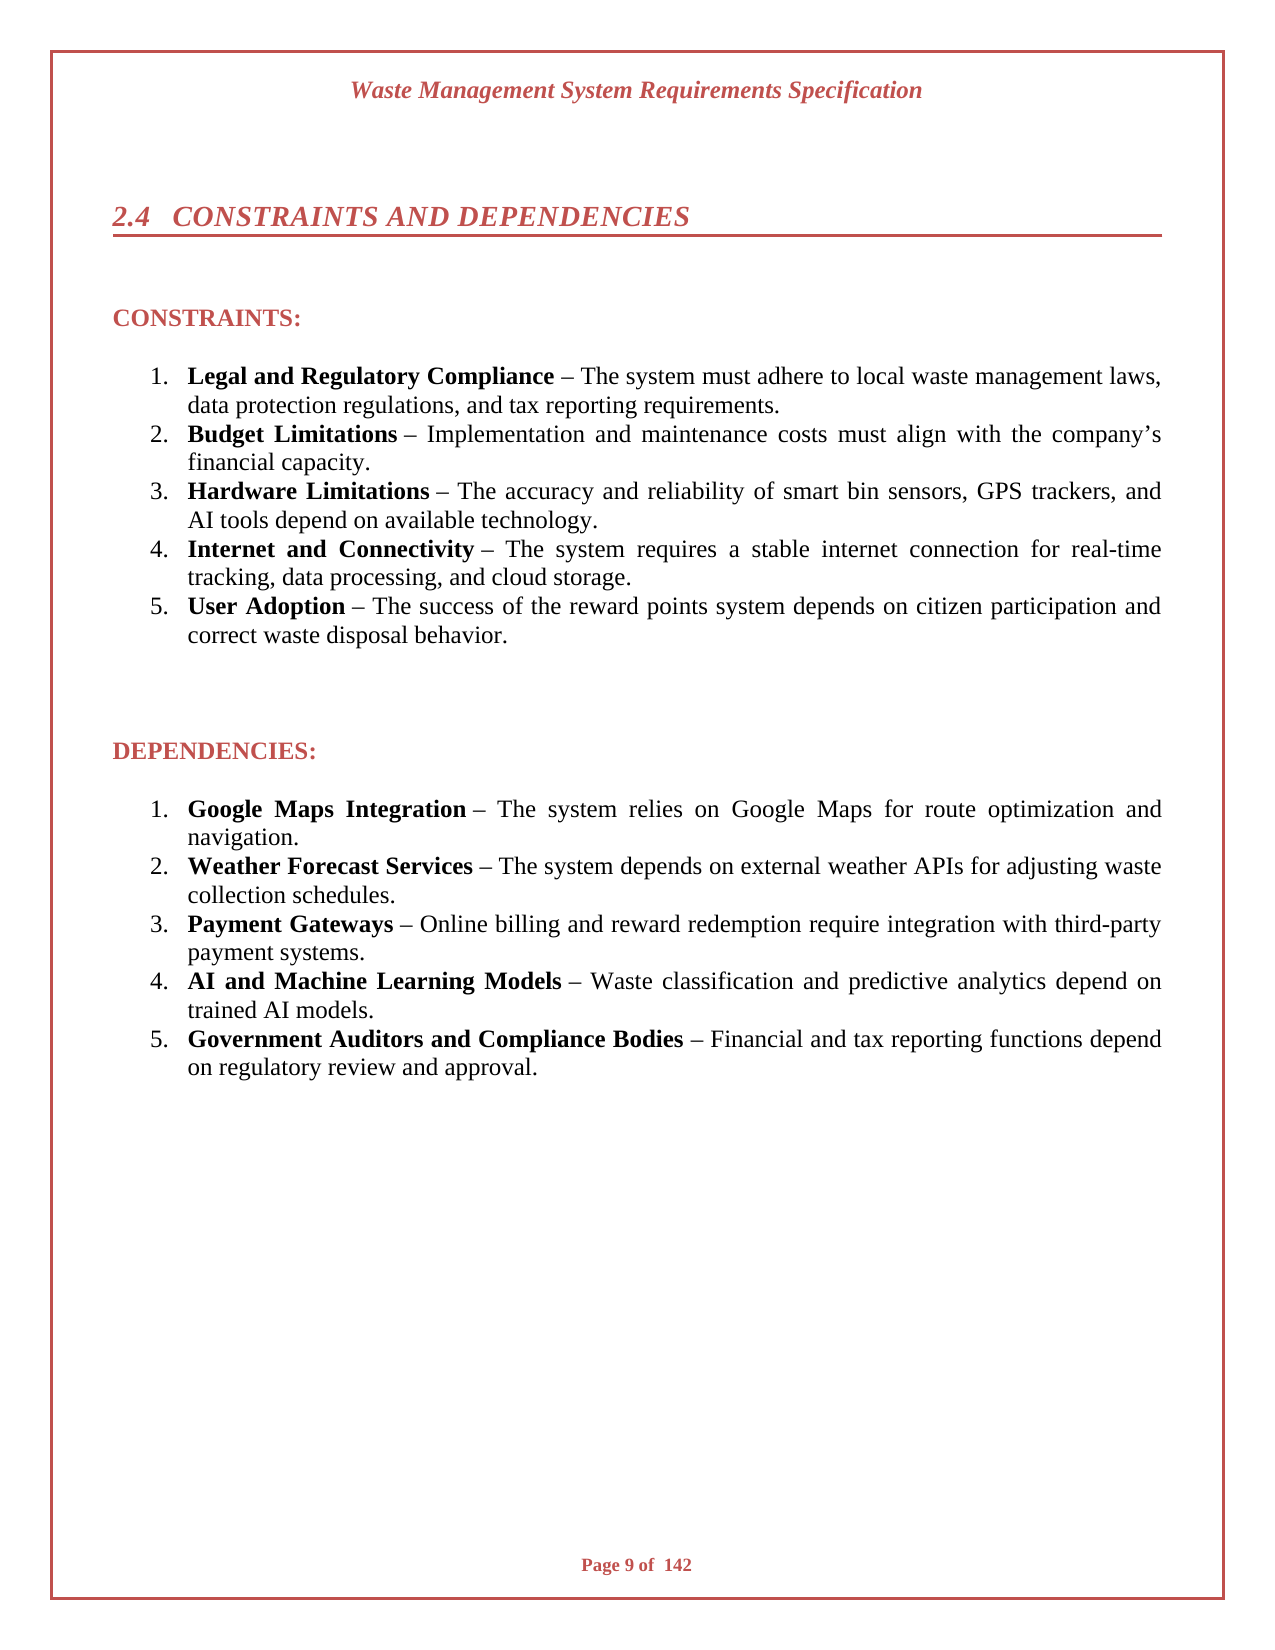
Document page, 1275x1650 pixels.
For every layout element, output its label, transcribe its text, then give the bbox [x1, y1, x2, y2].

list Google Maps Integration – The system relies on Google Maps for route optimization and navigation. [150, 794, 1162, 851]
subtitle CONSTRAINTS AND DEPENDENCIES [112, 199, 1162, 237]
list Internet and Connectivity – The system requires a stable internet connection for real-time tracking, data processing, and cloud storage. [150, 534, 1162, 591]
list Budget Limitations – Implementation and maintenance costs must align with the company’s financial capacity. [150, 419, 1162, 476]
list Payment Gateways – Online billing and reward redemption require integration with third-party payment systems. [150, 909, 1162, 966]
list Weather Forecast Services – The system depends on external weather APIs for adjusting waste collection schedules. [150, 851, 1162, 909]
text CONSTRAINTS: [112, 303, 1162, 332]
list User Adoption – The success of the reward points system depends on citizen participation and correct waste disposal behavior. [150, 591, 1162, 649]
list Legal and Regulatory Compliance – The system must adhere to local waste management laws, data protection regulations, and tax reporting requirements. [150, 361, 1162, 419]
list AI and Machine Learning Models – Waste classification and predictive analytics depend on trained AI models. [150, 966, 1162, 1024]
list Government Auditors and Compliance Bodies – Financial and tax reporting functions depend on regulatory review and approval. [150, 1024, 1162, 1081]
text DEPENDENCIES: [112, 736, 1162, 764]
list Hardware Limitations – The accuracy and reliability of smart bin sensors, GPS trackers, and AI tools depend on available technology. [150, 476, 1162, 534]
